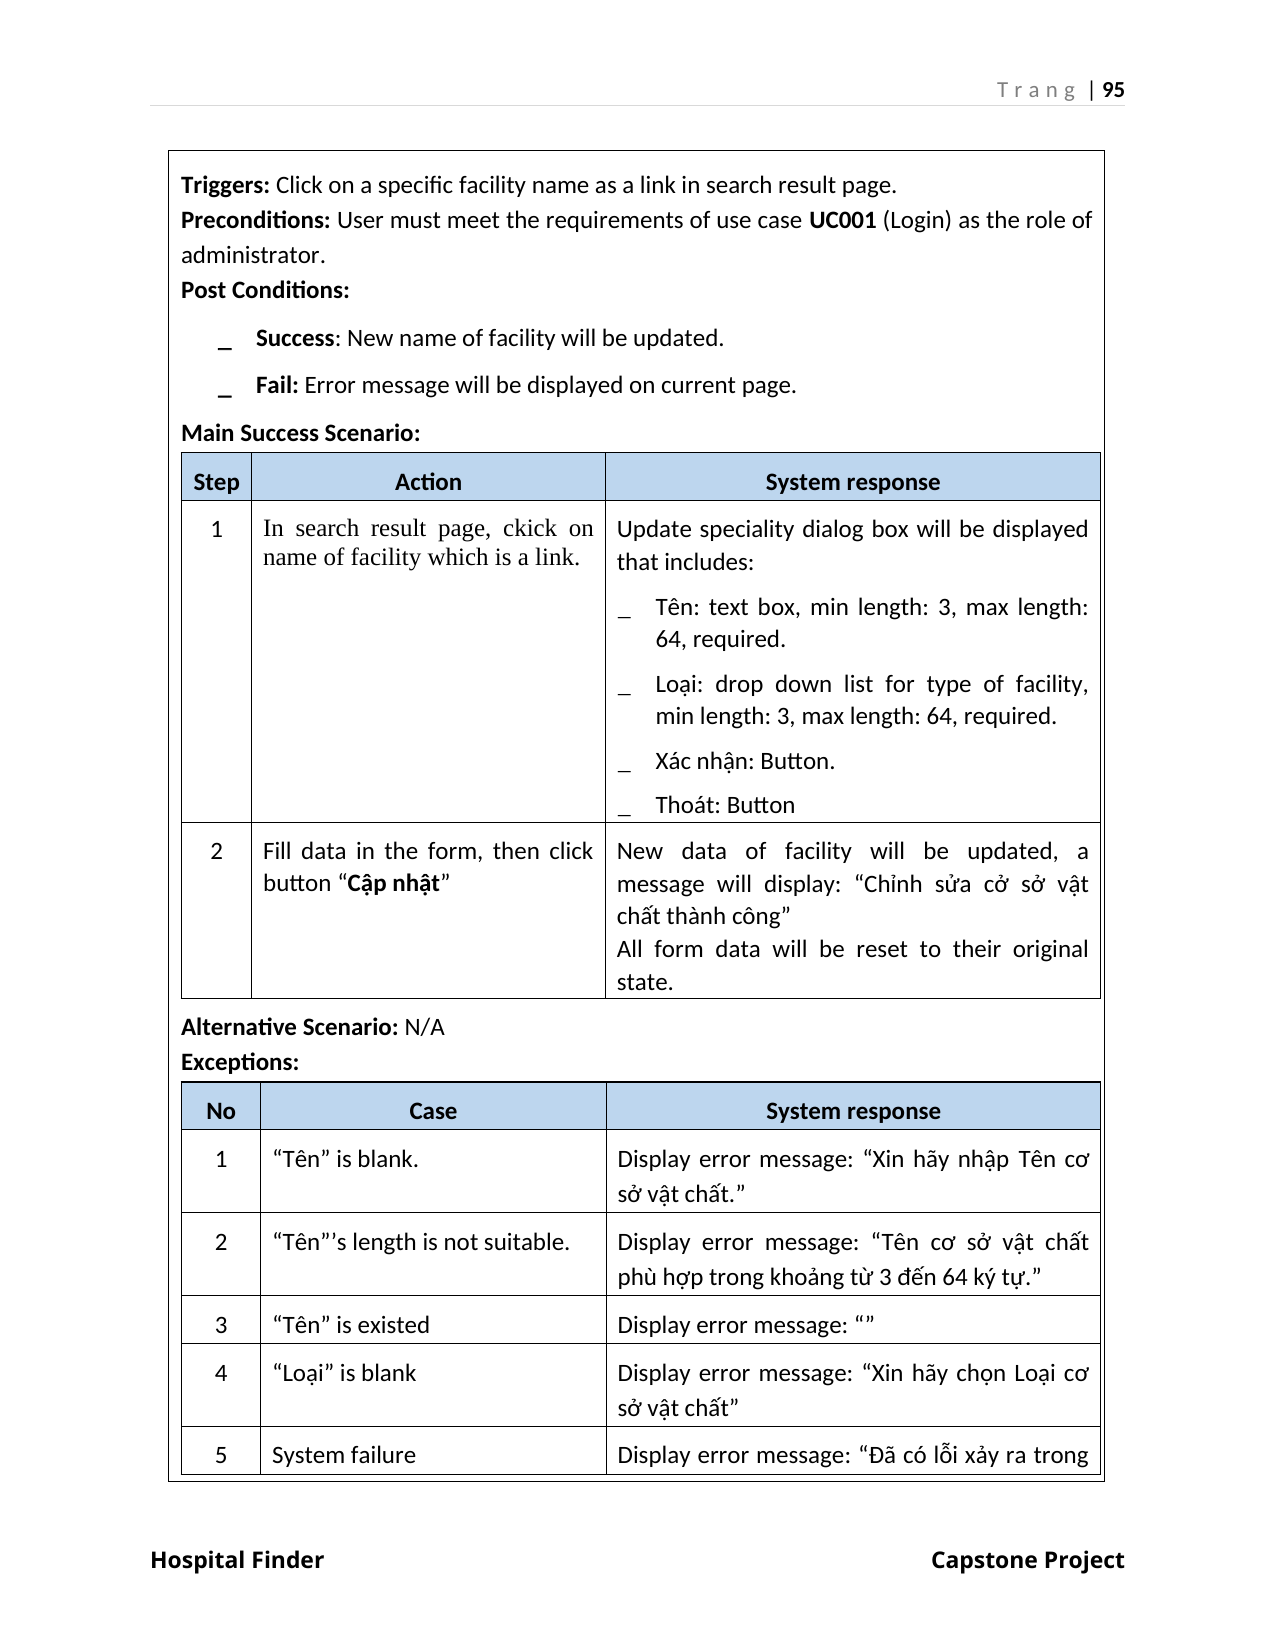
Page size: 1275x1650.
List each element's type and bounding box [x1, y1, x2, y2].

table_cell [169, 151, 1104, 1481]
